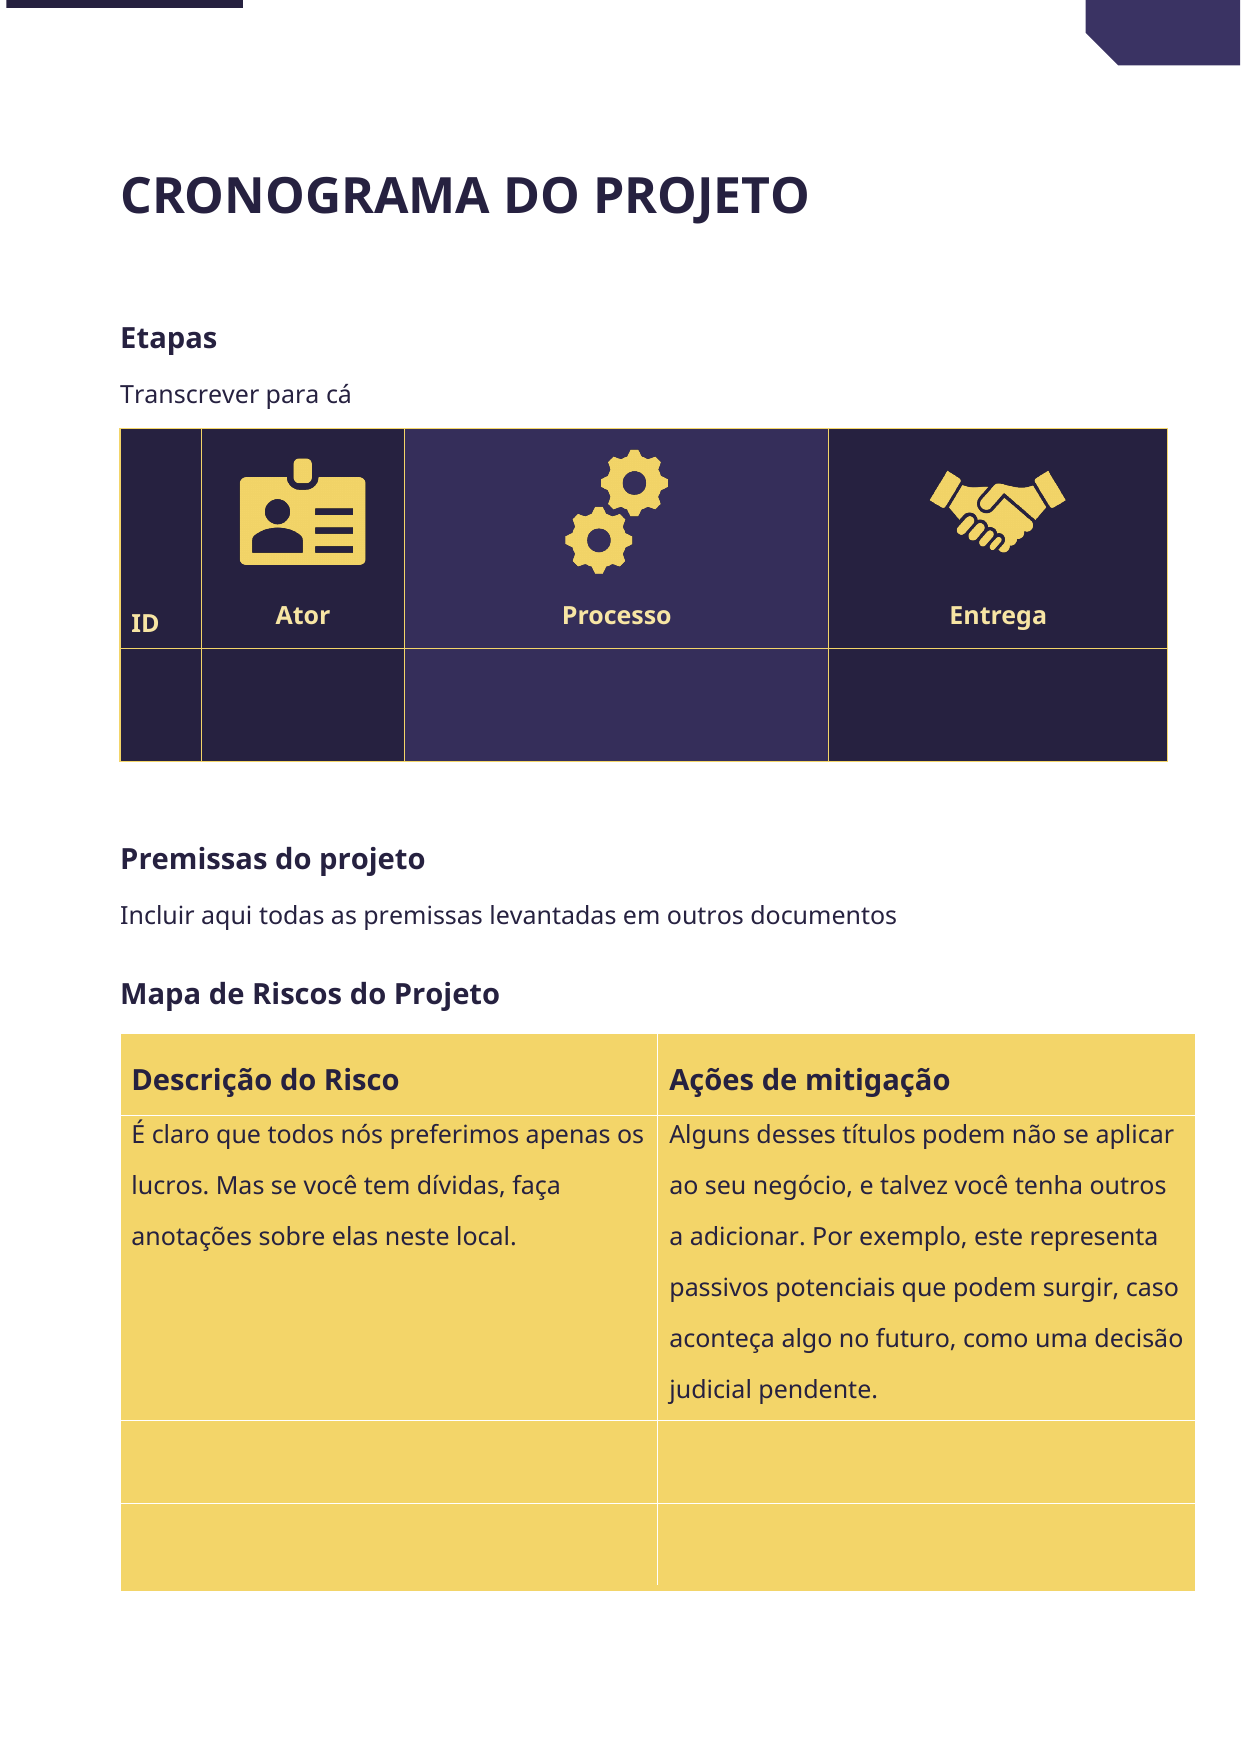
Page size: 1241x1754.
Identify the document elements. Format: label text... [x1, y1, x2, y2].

table_cell [405, 649, 828, 761]
table_cell [121, 649, 201, 761]
text Transcrever para cá [120, 377, 1120, 411]
table_cell [121, 1116, 657, 1420]
table_cell [202, 649, 404, 761]
table_header Processo [405, 429, 828, 648]
table_header Entrega [829, 429, 1167, 648]
subtitle Mapa de Riscos do Projeto [120, 973, 1120, 1013]
subtitle Etapas [120, 317, 1120, 357]
picture [541, 437, 692, 587]
table_cell [658, 1116, 1195, 1420]
table_cell [658, 1504, 1195, 1585]
table_header Ator [202, 429, 404, 648]
subtitle Premissas do projeto [120, 838, 1120, 878]
table_cell [829, 649, 1167, 761]
subtitle Cronograma do projeto [120, 160, 1120, 228]
table_header Ações de mitigação [658, 1034, 1195, 1115]
table_cell [121, 1421, 657, 1502]
table_cell [658, 1421, 1195, 1502]
table_header Descrição do Risco [121, 1034, 657, 1115]
picture [922, 437, 1073, 587]
picture [227, 437, 378, 587]
text Incluir aqui todas as premissas levantadas em outros documentos [120, 897, 1120, 932]
table_header ID [121, 429, 201, 648]
table_cell [121, 1504, 657, 1585]
